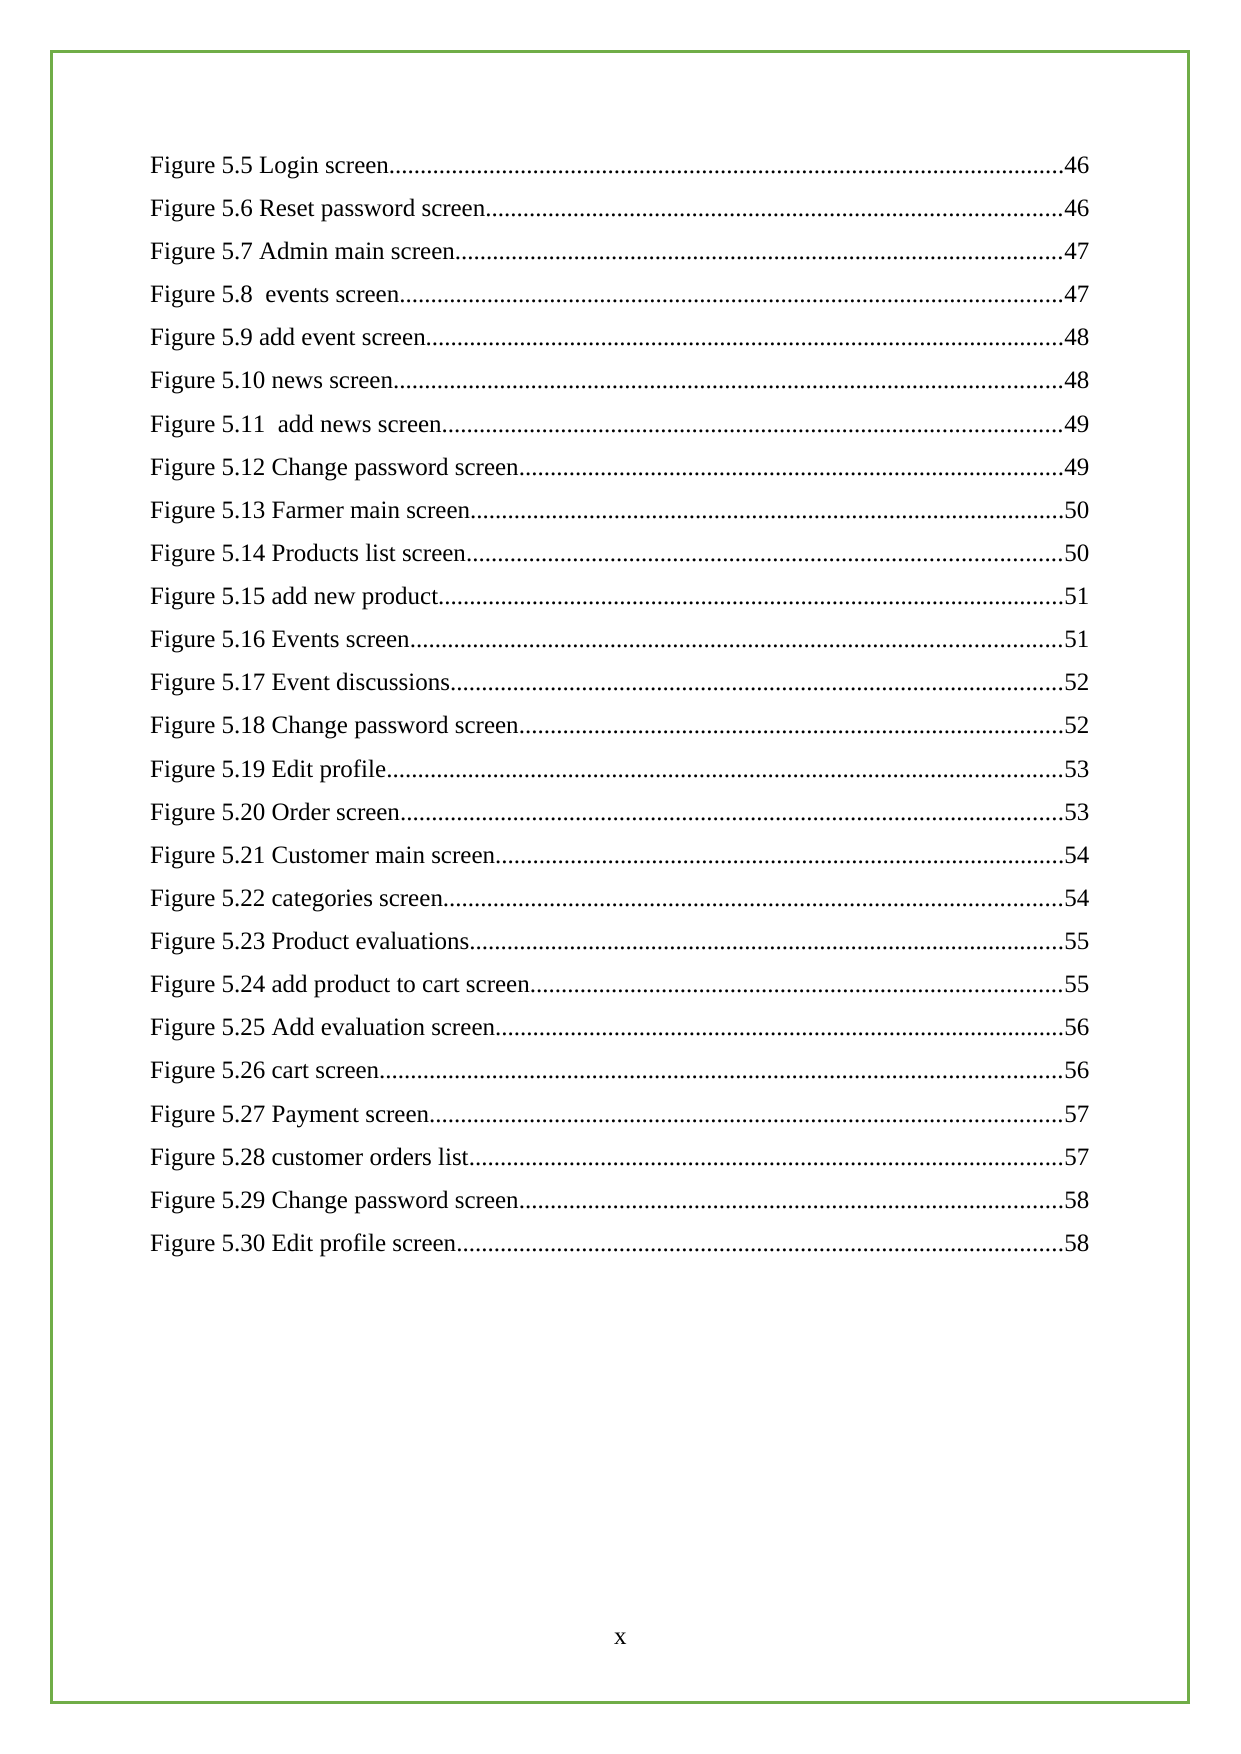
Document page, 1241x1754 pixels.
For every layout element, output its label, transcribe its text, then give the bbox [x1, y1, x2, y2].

text Figure ‎5.23 Product evaluations 55 [150, 926, 1090, 955]
text Figure ‎5.27 Payment screen 57 [150, 1099, 1090, 1127]
text Figure ‎5.17 Event discussions 52 [150, 667, 1090, 696]
text Figure ‎5.10 news screen 48 [150, 366, 1090, 394]
text Figure ‎5.30 Edit profile screen 58 [150, 1228, 1090, 1257]
text Figure ‎5.5 Login screen 46 [150, 150, 1090, 179]
text Figure ‎5.9 add event screen 48 [150, 322, 1090, 351]
text Figure ‎5.29 Change password screen 58 [150, 1185, 1090, 1214]
text Figure ‎5.24 add product to cart screen 55 [150, 969, 1090, 998]
text Figure ‎5.13 Farmer main screen 50 [150, 495, 1090, 524]
text Figure ‎5.11 add news screen 49 [150, 409, 1090, 437]
text Figure ‎5.20 Order screen 53 [150, 797, 1090, 826]
text Figure ‎5.16 Events screen 51 [150, 624, 1090, 653]
text Figure ‎5.8 events screen 47 [150, 279, 1090, 308]
text Figure ‎5.26 cart screen 56 [150, 1056, 1090, 1084]
text Figure ‎5.18 Change password screen 52 [150, 711, 1090, 739]
text Figure ‎5.7 Admin main screen 47 [150, 236, 1090, 265]
text Figure ‎5.22 categories screen 54 [150, 883, 1090, 912]
text Figure ‎5.14 Products list screen 50 [150, 538, 1090, 567]
text Figure ‎5.21 Customer main screen 54 [150, 840, 1090, 869]
text Figure ‎5.19 Edit profile 53 [150, 754, 1090, 782]
text Figure ‎5.15 add new product 51 [150, 581, 1090, 610]
text Figure ‎5.12 Change password screen 49 [150, 452, 1090, 481]
text Figure ‎5.6 Reset password screen 46 [150, 193, 1090, 222]
text Figure ‎5.25 Add evaluation screen 56 [150, 1012, 1090, 1041]
text Figure ‎5.28 customer orders list 57 [150, 1142, 1090, 1171]
